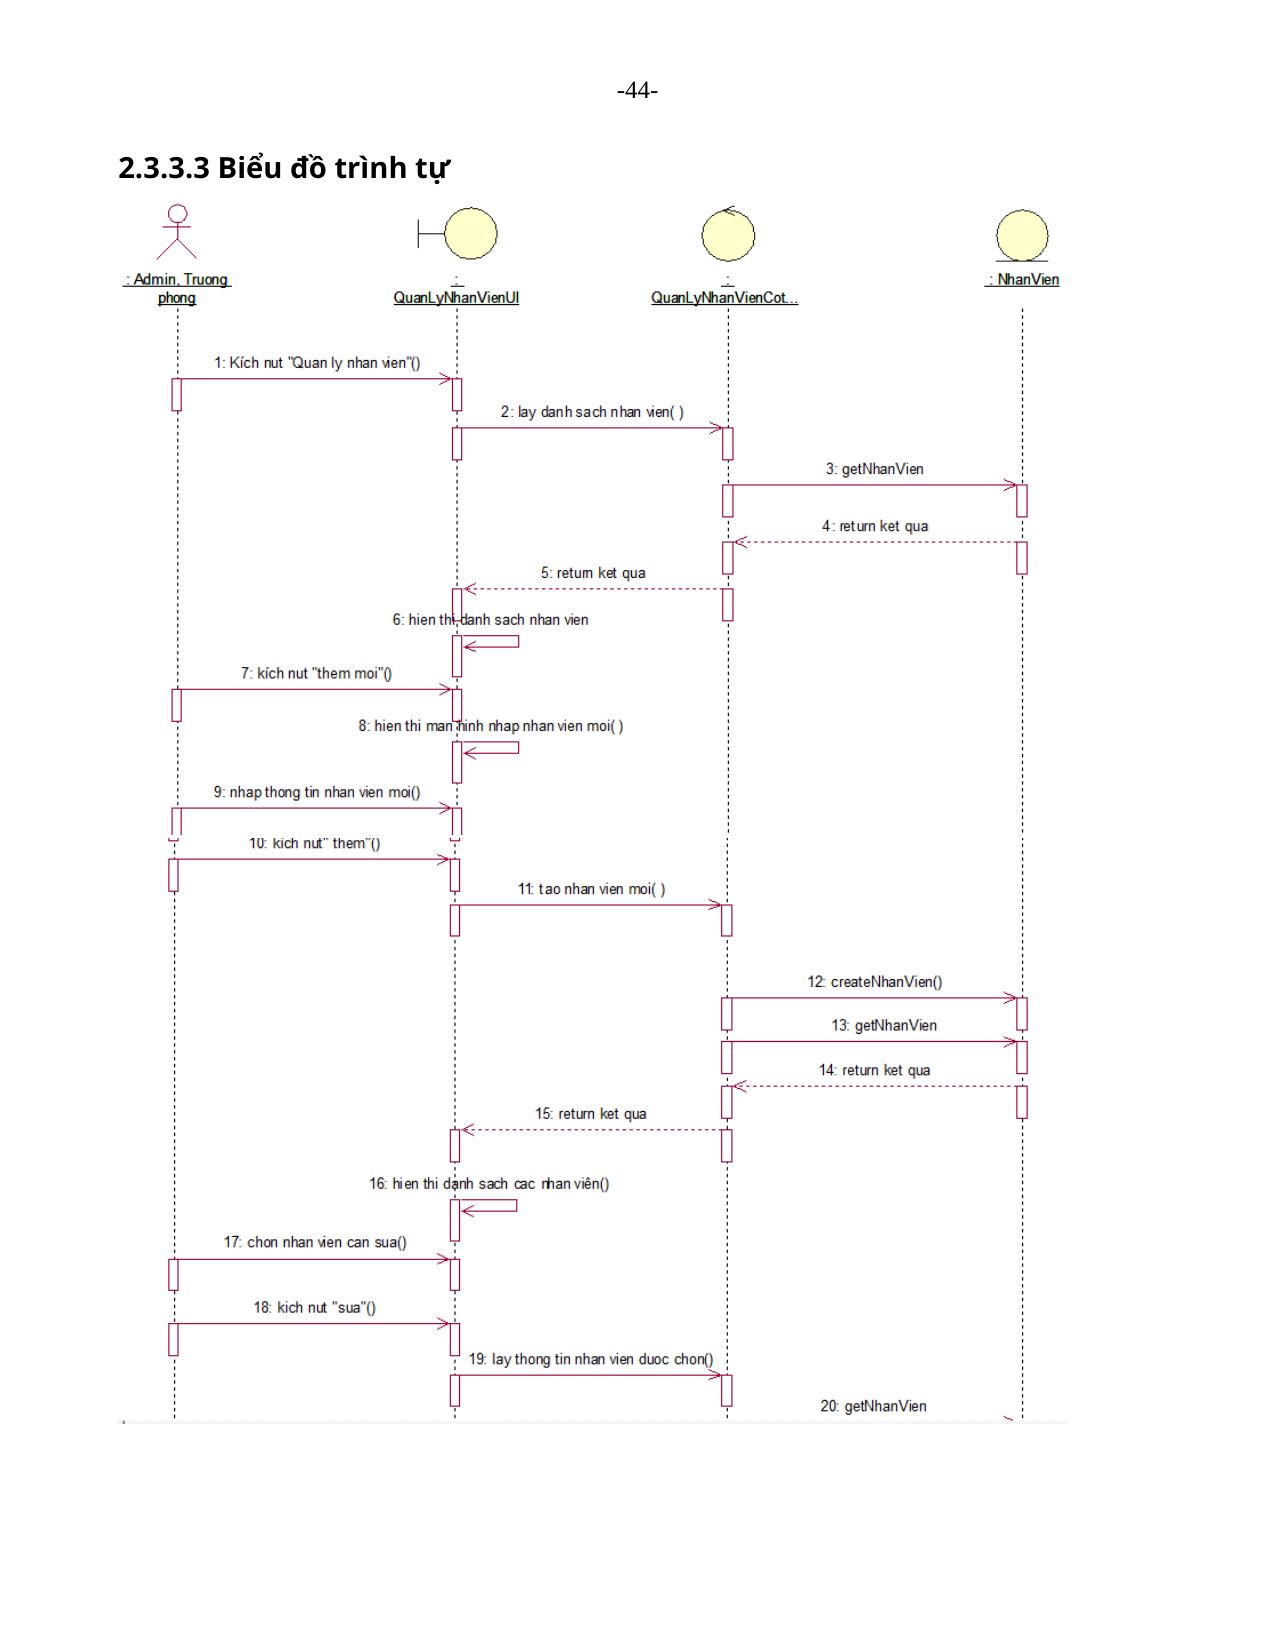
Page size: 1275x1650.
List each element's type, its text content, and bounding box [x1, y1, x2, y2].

picture [118, 199, 1087, 835]
subtitle 2.3.3.3 Biểu đồ trình tự [118, 148, 1157, 187]
picture [118, 838, 1069, 1424]
